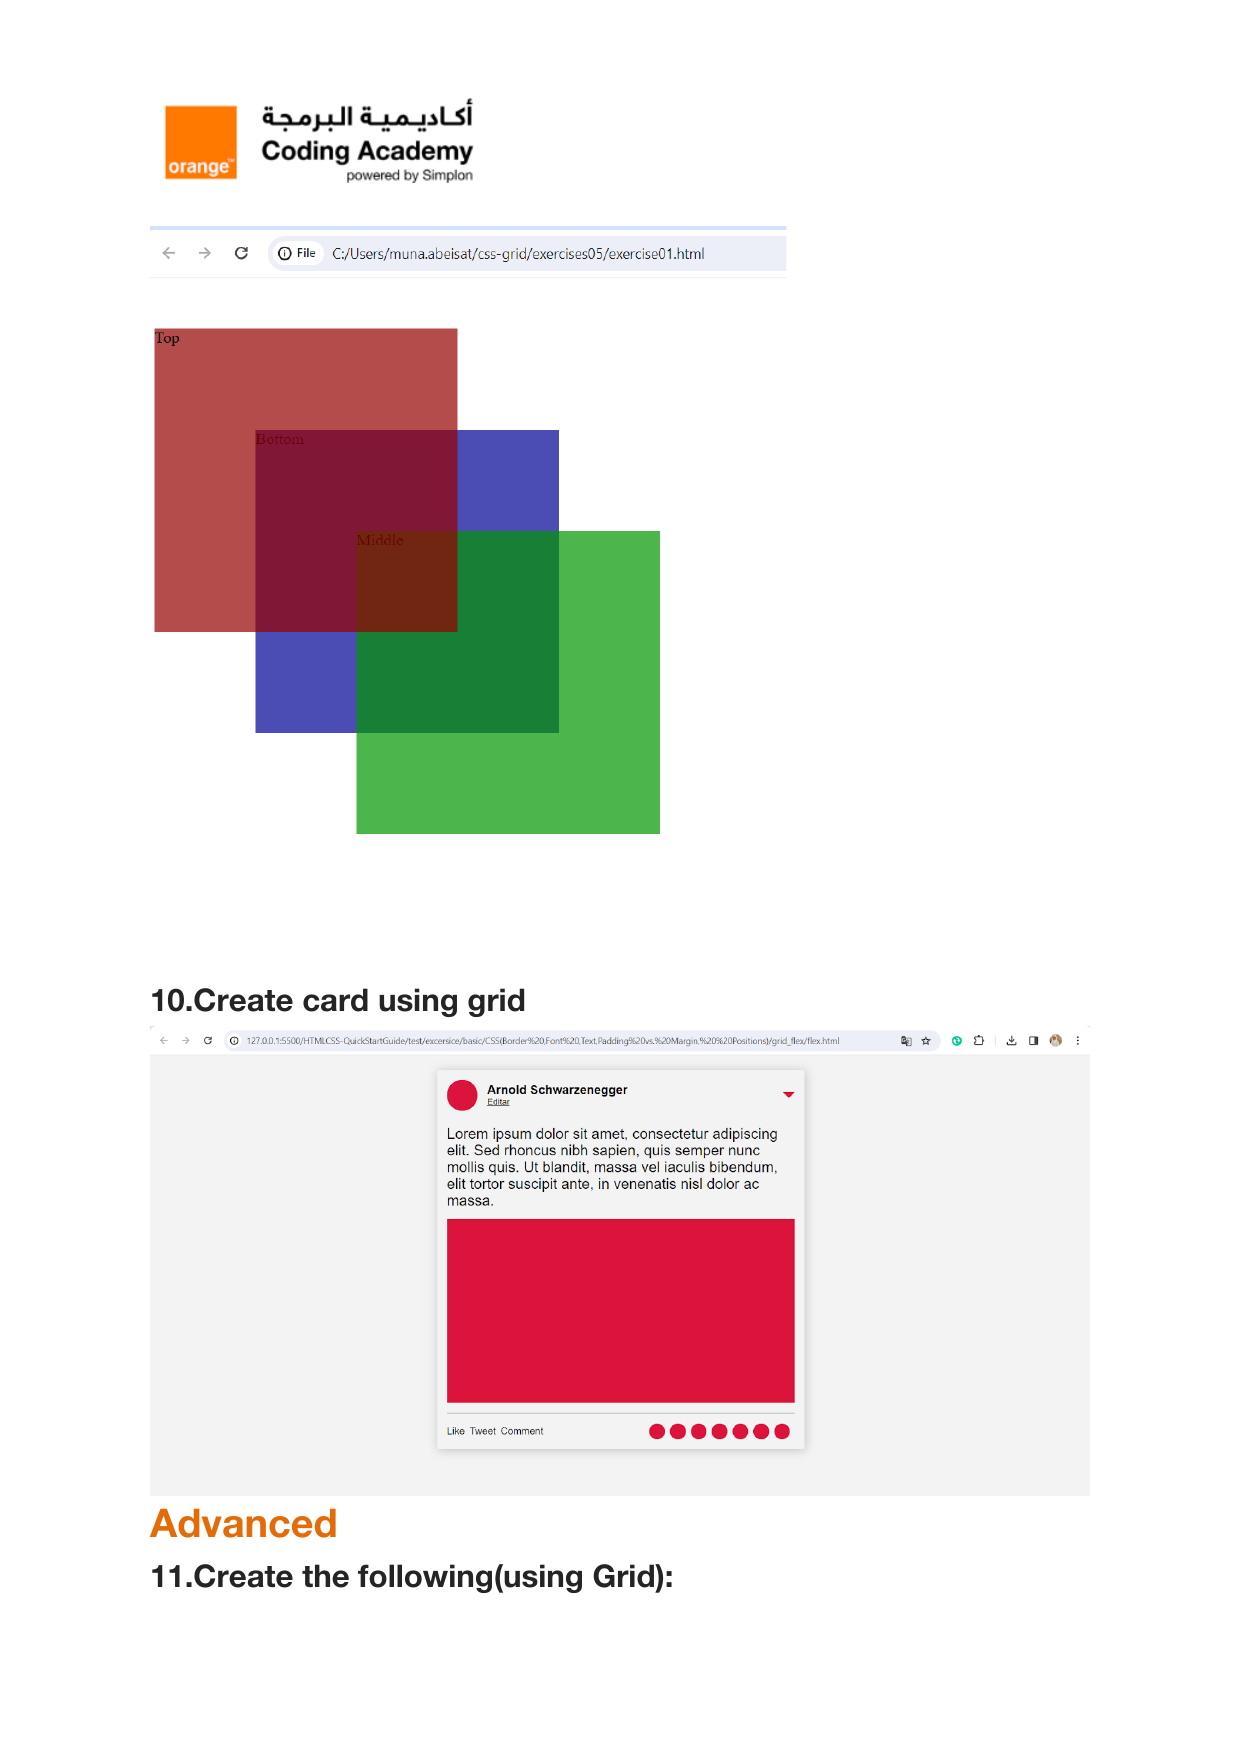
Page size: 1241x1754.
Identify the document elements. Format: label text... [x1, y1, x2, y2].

text 11.Create the following(using Grid): [150, 1557, 1090, 1596]
picture [150, 226, 787, 851]
text 10.Create card using grid [150, 981, 1090, 1021]
text Advanced [150, 1499, 1090, 1549]
picture [150, 1026, 1091, 1496]
picture [150, 75, 550, 223]
